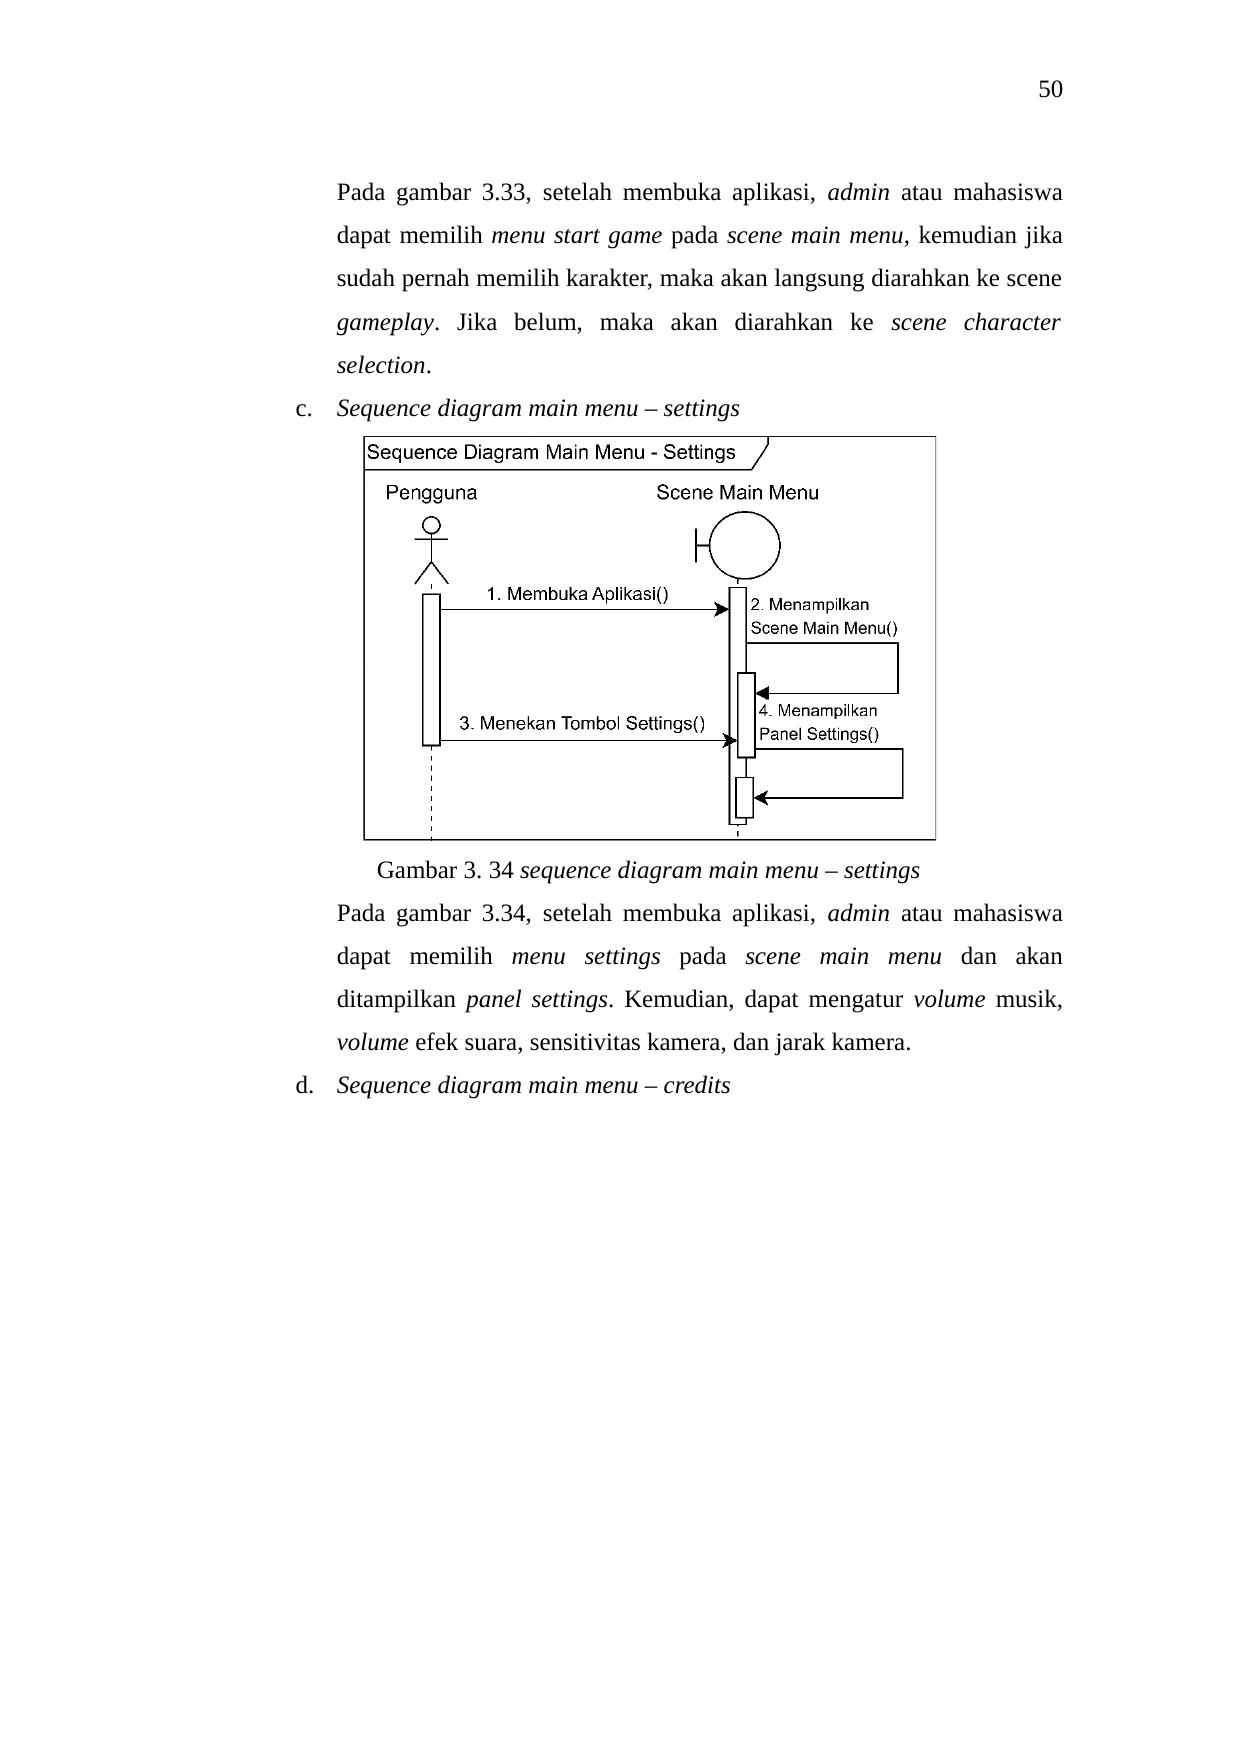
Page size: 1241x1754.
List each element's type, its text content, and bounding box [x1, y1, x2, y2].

list Sequence diagram main menu – settings [295, 393, 1063, 422]
list Sequence diagram main menu – credits [295, 1070, 1063, 1099]
text Pada gambar 3.34, setelah membuka aplikasi, admin atau mahasiswa dapat memilih menu settings pada scene main menu dan akan ditampilkan panel settings. Kemudian, dapat mengatur volume musik, volume efek suara, sensitivitas kamera, dan jarak kamera. [337, 898, 1063, 1056]
text Pada gambar 3.33, setelah membuka aplikasi, admin atau mahasiswa dapat memilih menu start game pada scene main menu, kemudian jika sudah pernah memilih karakter, maka akan langsung diarahkan ke scene gameplay. Jika belum, maka akan diarahkan ke scene character selection. [337, 177, 1063, 378]
picture [363, 436, 937, 841]
text Gambar 3. 34 sequence diagram main menu – settings [236, 855, 1063, 883]
